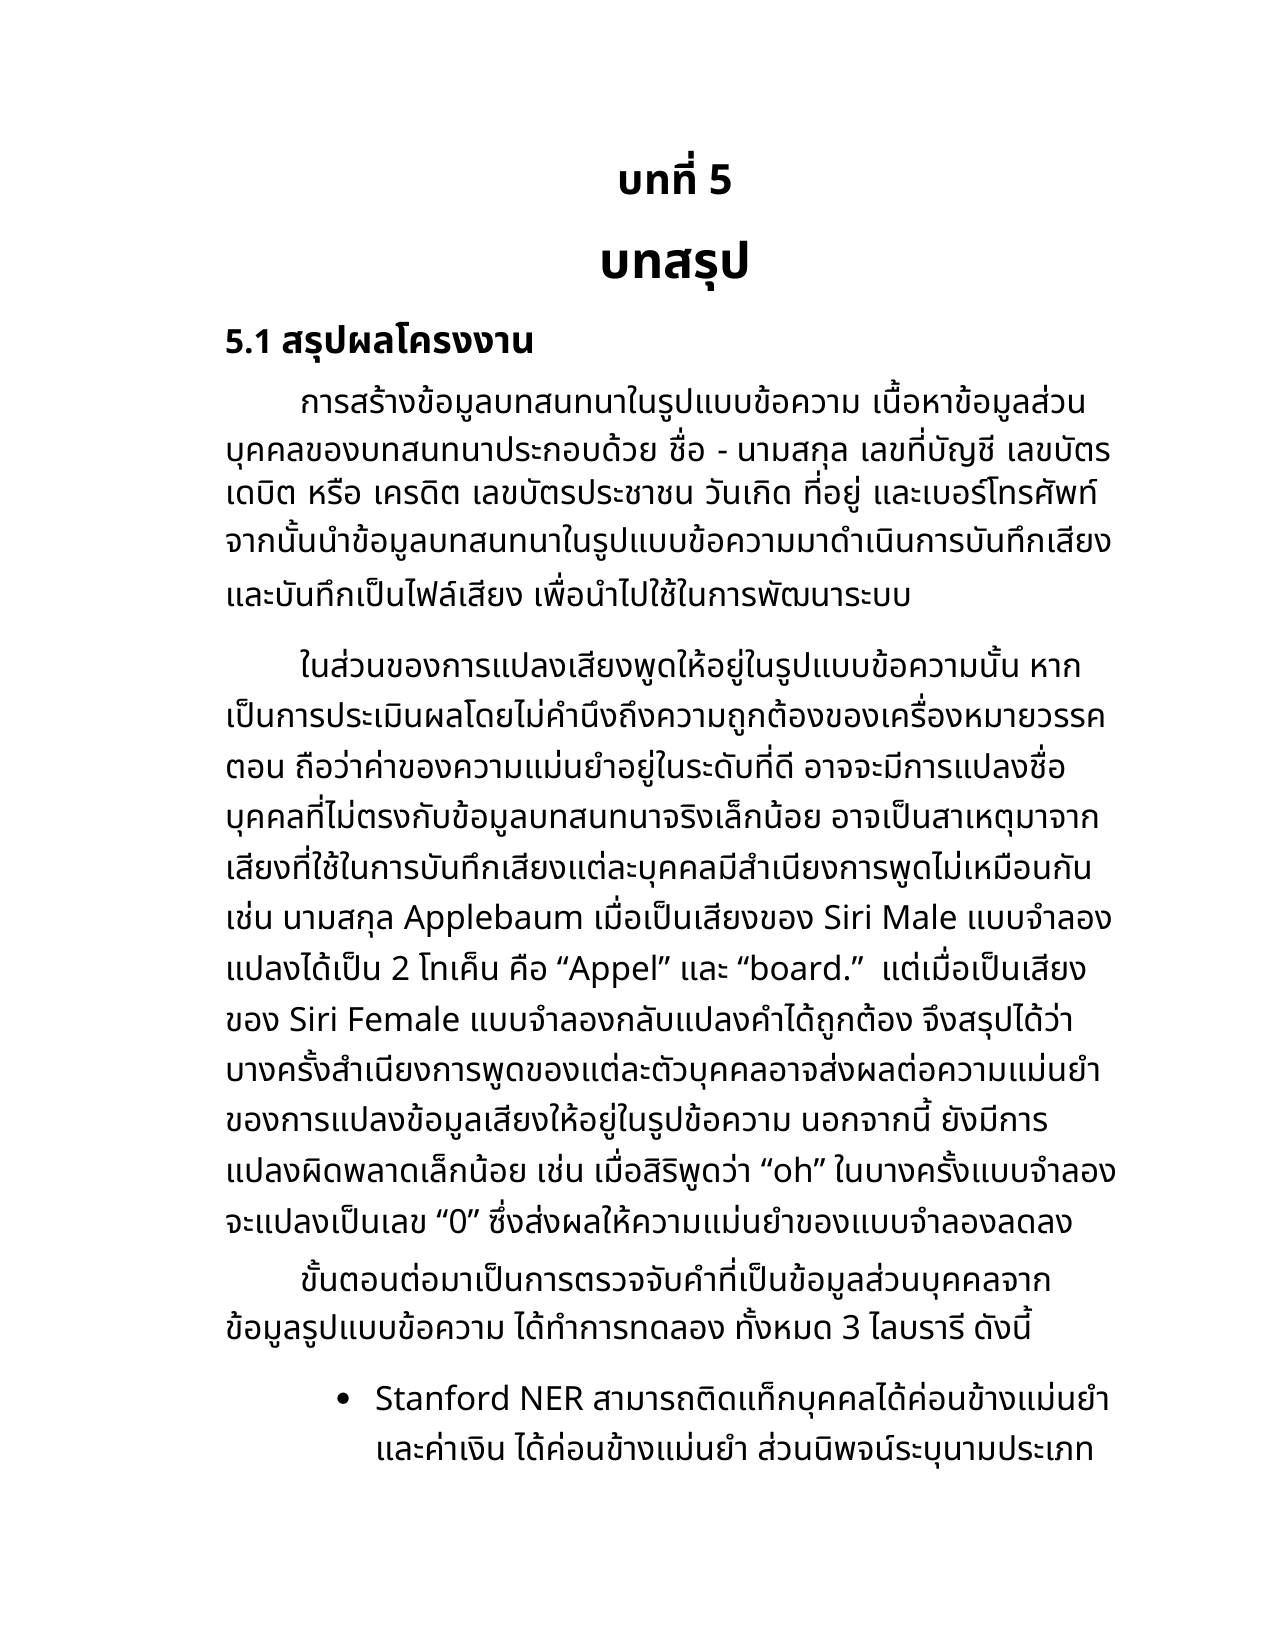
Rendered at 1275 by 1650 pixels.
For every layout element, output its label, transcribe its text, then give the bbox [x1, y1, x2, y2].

text ขั้นตอนต่อมาเป็นการตรวจจับคำที่เป็นข้อมูลส่วนบุคคลจากข้อมูลรูปแบบข้อความ ได้ทำการทดลอง ทั้งหมด 3 ไลบรารี ดังนี้ [225, 1261, 1125, 1354]
subtitle สรุปผลโครงงาน [225, 314, 1125, 371]
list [337, 1375, 1125, 1476]
text การสร้างข้อมูลบทสนทนาในรูปแบบข้อความ เนื้อหาข้อมูลส่วนบุคคลของบทสนทนาประกอบด้วย ชื่อ - นามสกุล เลขที่บัญชี เลขบัตรเดบิต หรือ เครดิต เลขบัตรประชาชน วันเกิด ที่อยู่ และเบอร์โทรศัพท์ จากนั้นนำข้อมูลบทสนทนาในรูปแบบข้อความมาดำเนินการบันทึกเสียงและบันทึกเป็นไฟล์เสียง เพื่อนำไปใช้ในการพัฒนาระบบ [225, 383, 1125, 621]
subtitle บทสรุป [225, 226, 1125, 301]
text ในส่วนของการแปลงเสียงพูดให้อยู่ในรูปแบบข้อความนั้น หากเป็นการประเมินผลโดยไม่คำนึงถึงความถูกต้องของเครื่องหมายวรรคตอน ถือว่าค่าของความแม่นยำอยู่ในระดับที่ดี อาจจะมีการแปลงชื่อบุคคลที่ไม่ตรงกับข้อมูลบทสนทนาจริงเล็กน้อย อาจเป็นสาเหตุมาจากเสียงที่ใช้ในการบันทึกเสียงแต่ละบุคคลมีสำเนียงการพูดไม่เหมือนกัน เช่น นามสกุล Applebaum เมื่อเป็นเสียงของ Siri Male แบบจำลองแปลงได้เป็น 2 โทเค็น คือ “Appel” และ “board.” แต่เมื่อเป็นเสียงของ Siri Female แบบจำลองกลับแปลงคำได้ถูกต้อง จึงสรุปได้ว่าบางครั้งสำเนียงการพูดของแต่ละตัวบุคคลอาจส่งผลต่อความแม่นยำของการแปลงข้อมูลเสียงให้อยู่ในรูปข้อความ นอกจากนี้ ยังมีการแปลงผิดพลาดเล็กน้อย เช่น เมื่อสิริพูดว่า “oh” ในบางครั้งแบบจำลองจะแปลงเป็นเลข “0” ซึ่งส่งผลให้ความแม่นยำของแบบจำลองลดลง [225, 642, 1125, 1248]
